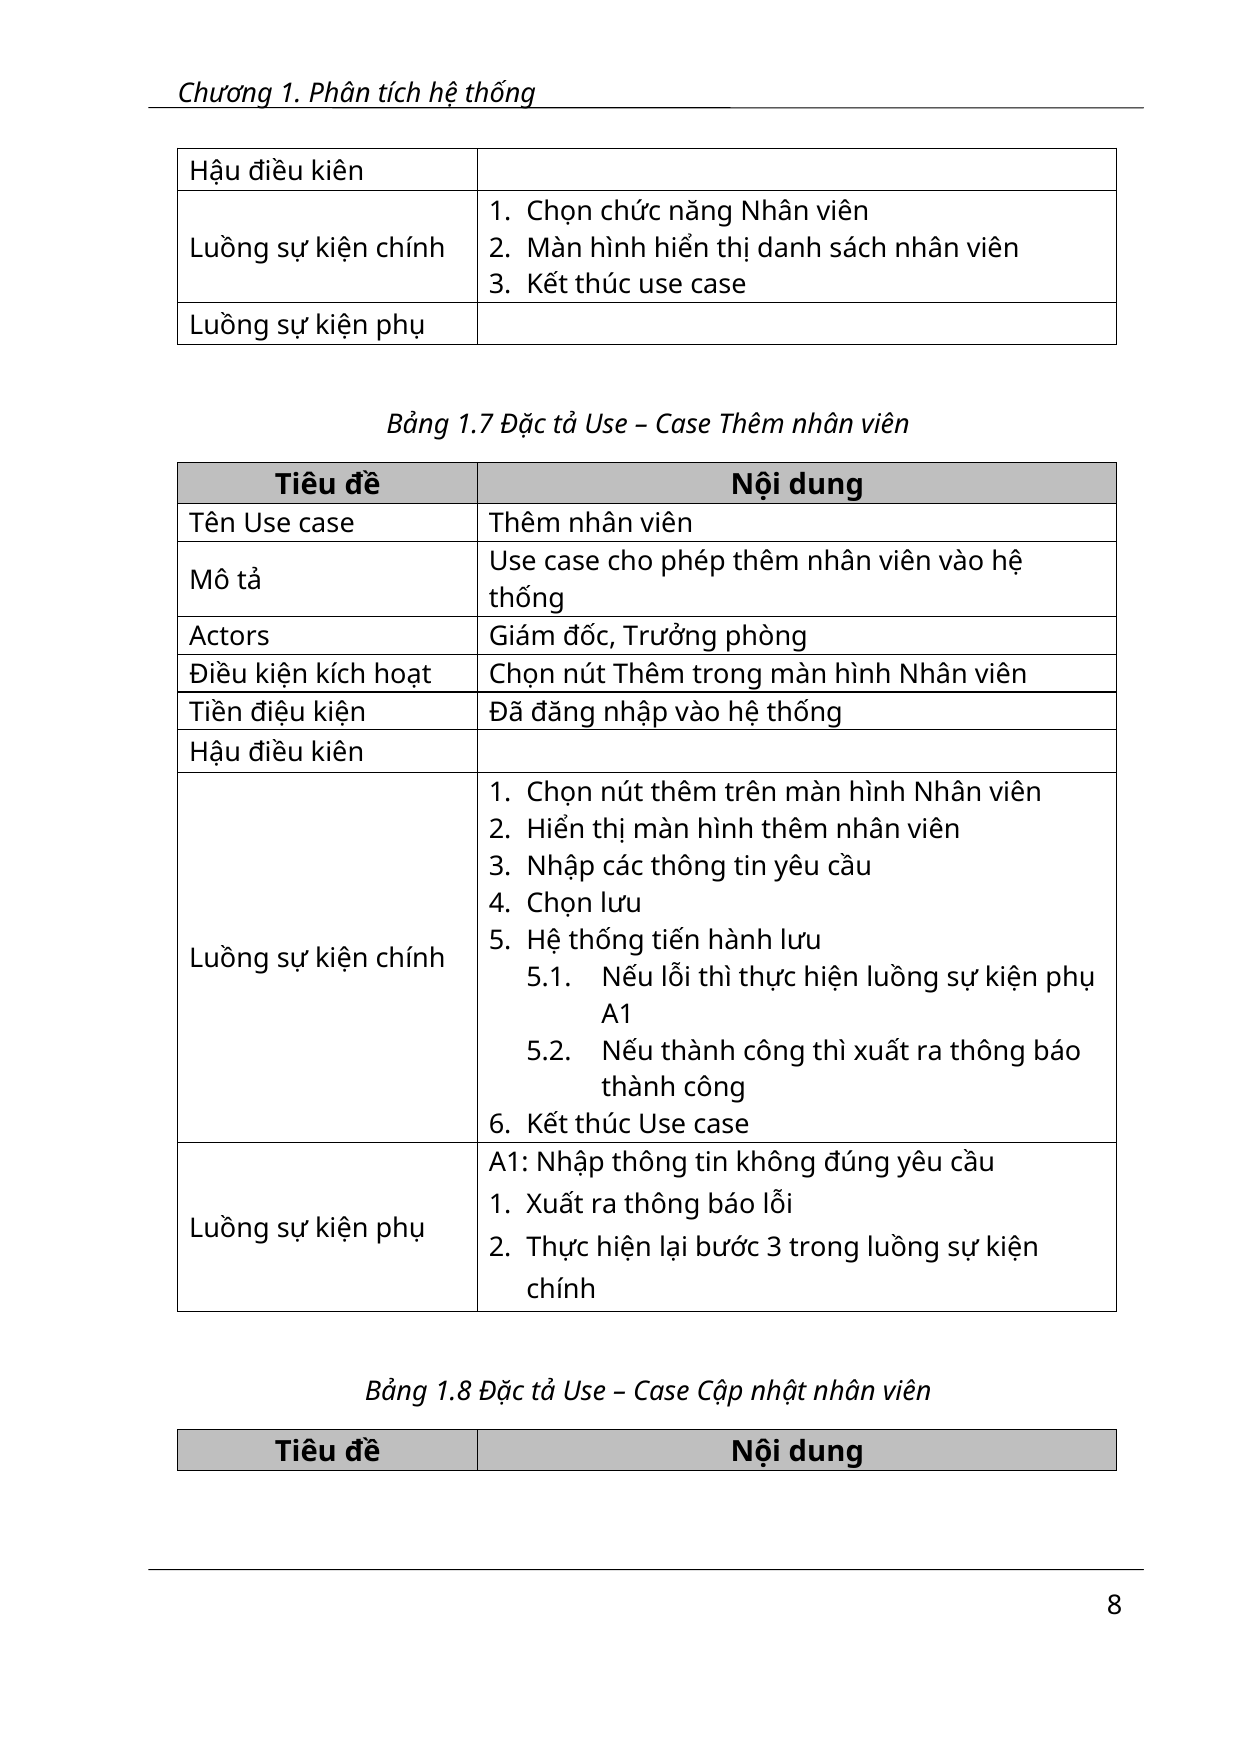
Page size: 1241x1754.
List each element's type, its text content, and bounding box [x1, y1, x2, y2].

table_cell [478, 730, 1116, 772]
table_cell Actors [178, 617, 477, 653]
table_cell Điều kiện kích hoạt [178, 655, 477, 691]
table_cell Luồng sự kiện phụ [178, 1143, 477, 1311]
table_cell [478, 149, 1116, 190]
table_cell Hậu điều kiên [178, 730, 477, 772]
table_header Tiêu đề [178, 1430, 477, 1470]
text Bảng 1.8 Đặc tả Use – Case Cập nhật nhân viên [177, 1371, 1122, 1408]
table_cell Tên Use case [178, 504, 477, 541]
table_cell Mô tả [178, 542, 477, 616]
table_header Nội dung [478, 1430, 1116, 1470]
table_cell Luồng sự kiện chính [178, 191, 477, 302]
table_cell Luồng sự kiện phụ [178, 303, 477, 344]
table_cell Chọn nút Thêm trong màn hình Nhân viên [478, 655, 1116, 691]
table_cell Chọn chức năng Nhân viên Màn hình hiển thị danh sách nhân viên Kết thúc use case [478, 191, 1116, 302]
text Bảng 1.7 Đặc tả Use – Case Thêm nhân viên [177, 404, 1122, 441]
table_cell A1: Nhập thông tin không đúng yêu cầu Xuất ra thông báo lỗi Thực hiện lại bước 3 trong luồng sự kiện chính [478, 1143, 1116, 1311]
table_cell Hậu điều kiên [178, 149, 477, 190]
table_cell Đã đăng nhập vào hệ thống [478, 693, 1116, 729]
table_header Nội dung [478, 463, 1116, 503]
table_cell Thêm nhân viên [478, 504, 1116, 541]
table_cell Tiền điệu kiện [178, 693, 477, 729]
table_cell Chọn nút thêm trên màn hình Nhân viên Hiển thị màn hình thêm nhân viên Nhập các thông tin yêu cầu Chọn lưu Hệ thống tiến hành lưu Nếu lỗi thì thực hiện luồng sự kiện phụ A1 Nếu thành công thì xuất ra thông báo thành công Kết thúc Use case [478, 773, 1116, 1142]
table_cell Giám đốc, Trưởng phòng [478, 617, 1116, 653]
table_cell [478, 303, 1116, 344]
table_header Tiêu đề [178, 463, 477, 503]
table_cell Luồng sự kiện chính [178, 773, 477, 1142]
table_cell Use case cho phép thêm nhân viên vào hệ thống [478, 542, 1116, 616]
